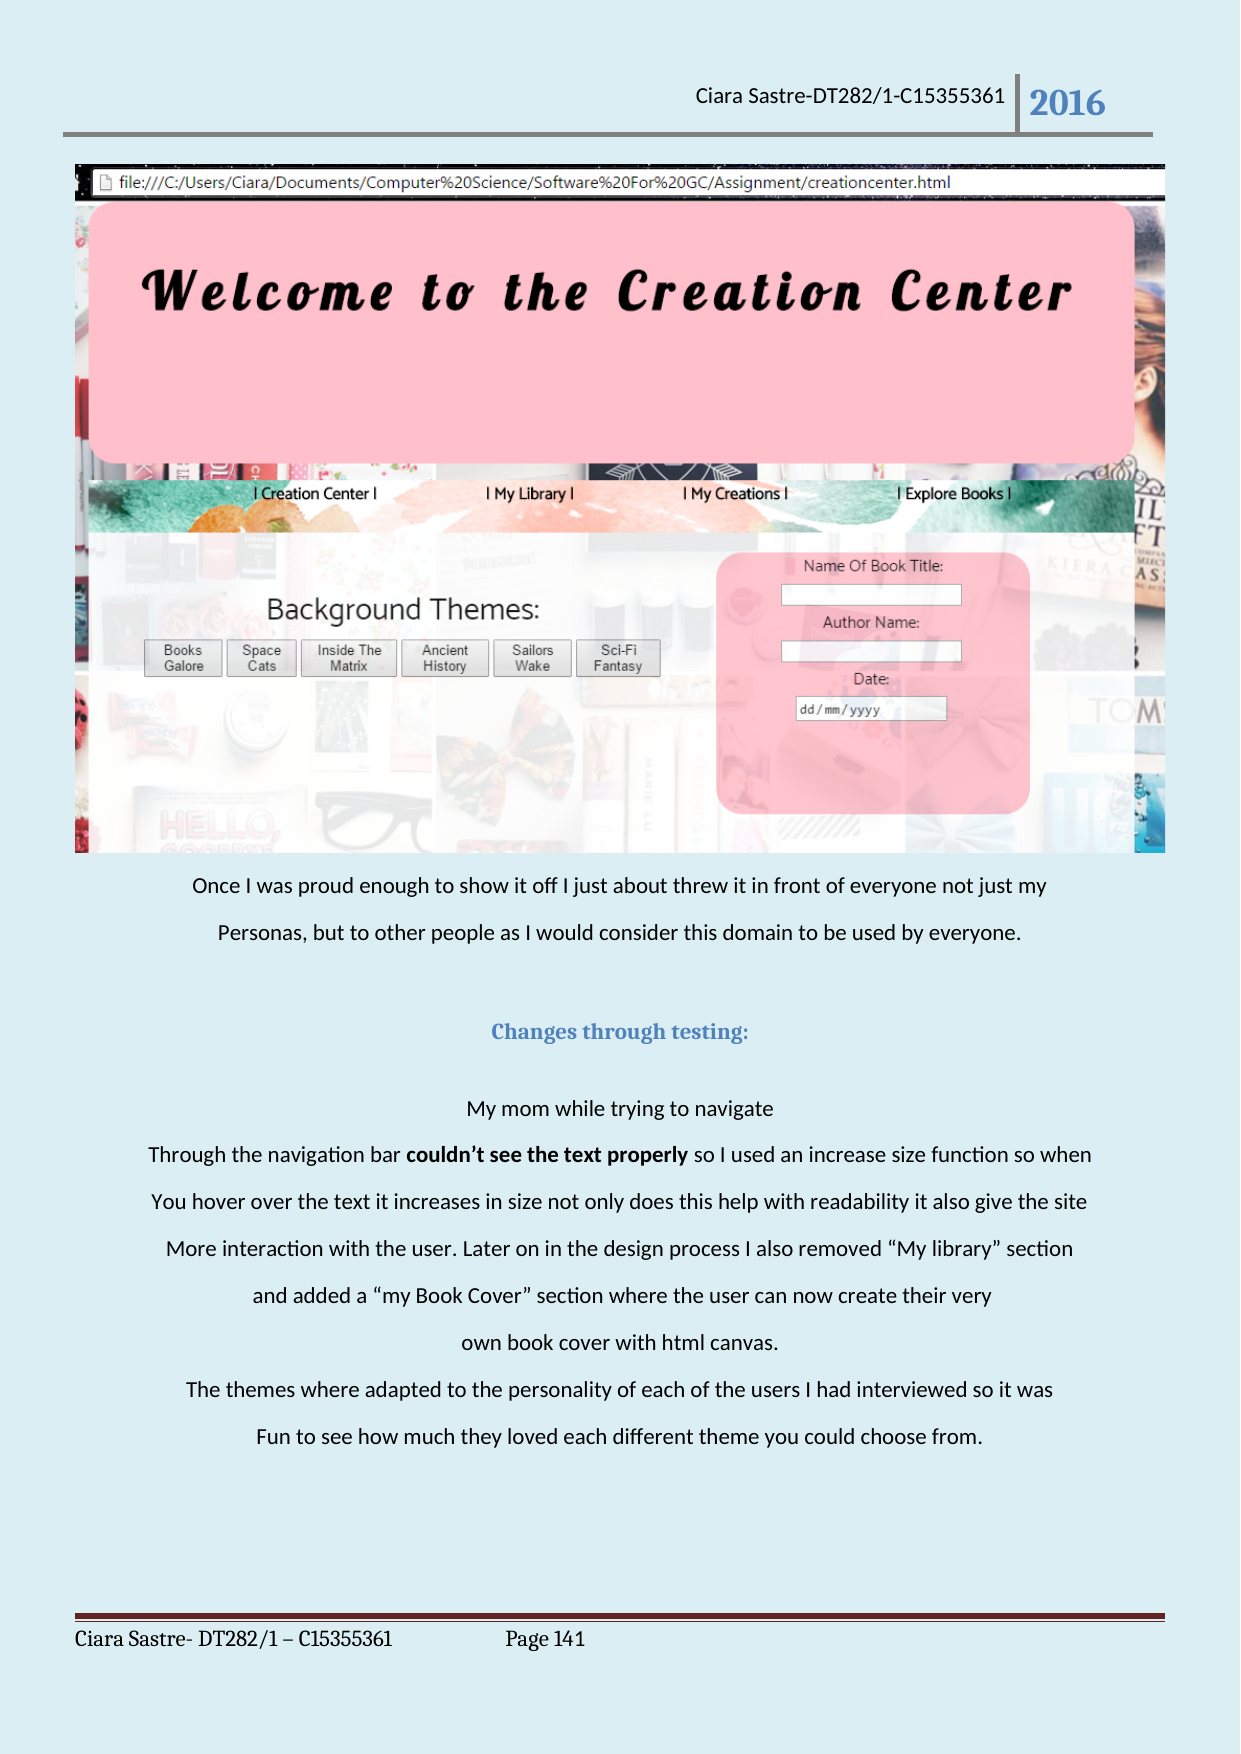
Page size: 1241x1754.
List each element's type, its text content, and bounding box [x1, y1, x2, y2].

text own book cover with html canvas. [75, 1328, 1165, 1356]
text Once I was proud enough to show it off I just about threw it in front of everyone not just my [75, 871, 1165, 899]
text Personas, but to other people as I would consider this domain to be used by everyone. [75, 918, 1165, 946]
text My mom while trying to navigate [75, 1094, 1165, 1122]
text The themes where adapted to the personality of each of the users I had interviewed so it was [75, 1375, 1165, 1403]
subtitle Changes through testing: [75, 1018, 1165, 1045]
text More interaction with the user. Later on in the design process I also removed “My library” section [75, 1234, 1165, 1262]
text and added a “my Book Cover” section where the user can now create their very [75, 1281, 1165, 1309]
text You hover over the text it increases in size not only does this help with readability it also give the site [75, 1187, 1165, 1216]
text Through the navigation bar couldn’t see the text properly so I used an increase size function so when [75, 1141, 1165, 1169]
text Fun to see how much they loved each different theme you could choose from. [75, 1422, 1165, 1450]
picture [75, 164, 1166, 853]
